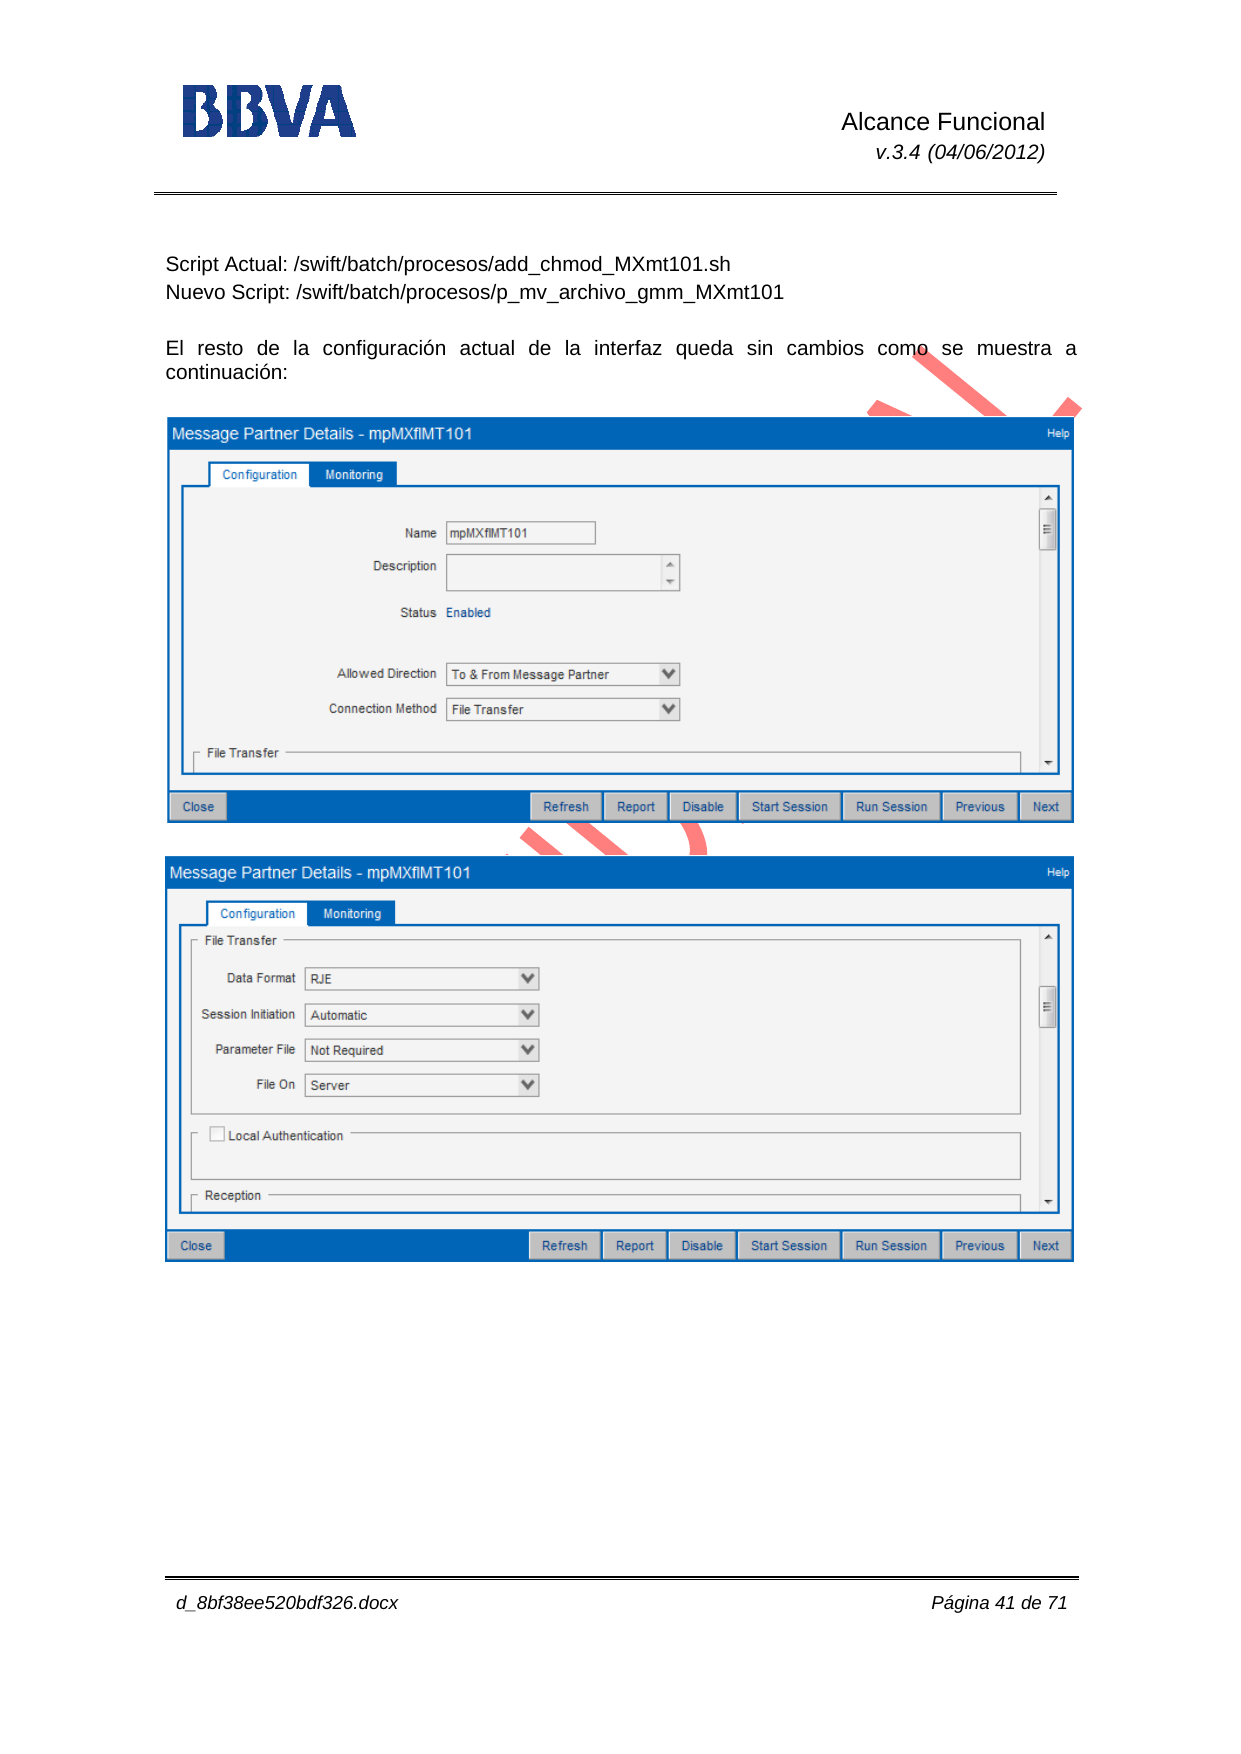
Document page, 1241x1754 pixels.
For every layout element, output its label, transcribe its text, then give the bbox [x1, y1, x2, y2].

picture [165, 416, 1074, 823]
text Script Actual: /swift/batch/procesos/add_chmod_MXmt101.sh [165, 252, 1078, 276]
picture [165, 855, 1074, 1262]
text El resto de la configuración actual de la interfaz queda sin cambios como se muestra a continuación: [165, 336, 1078, 384]
text Nuevo Script: /swift/batch/procesos/p_mv_archivo_gmm_MXmt101 [165, 280, 1078, 304]
picture [183, 85, 357, 137]
